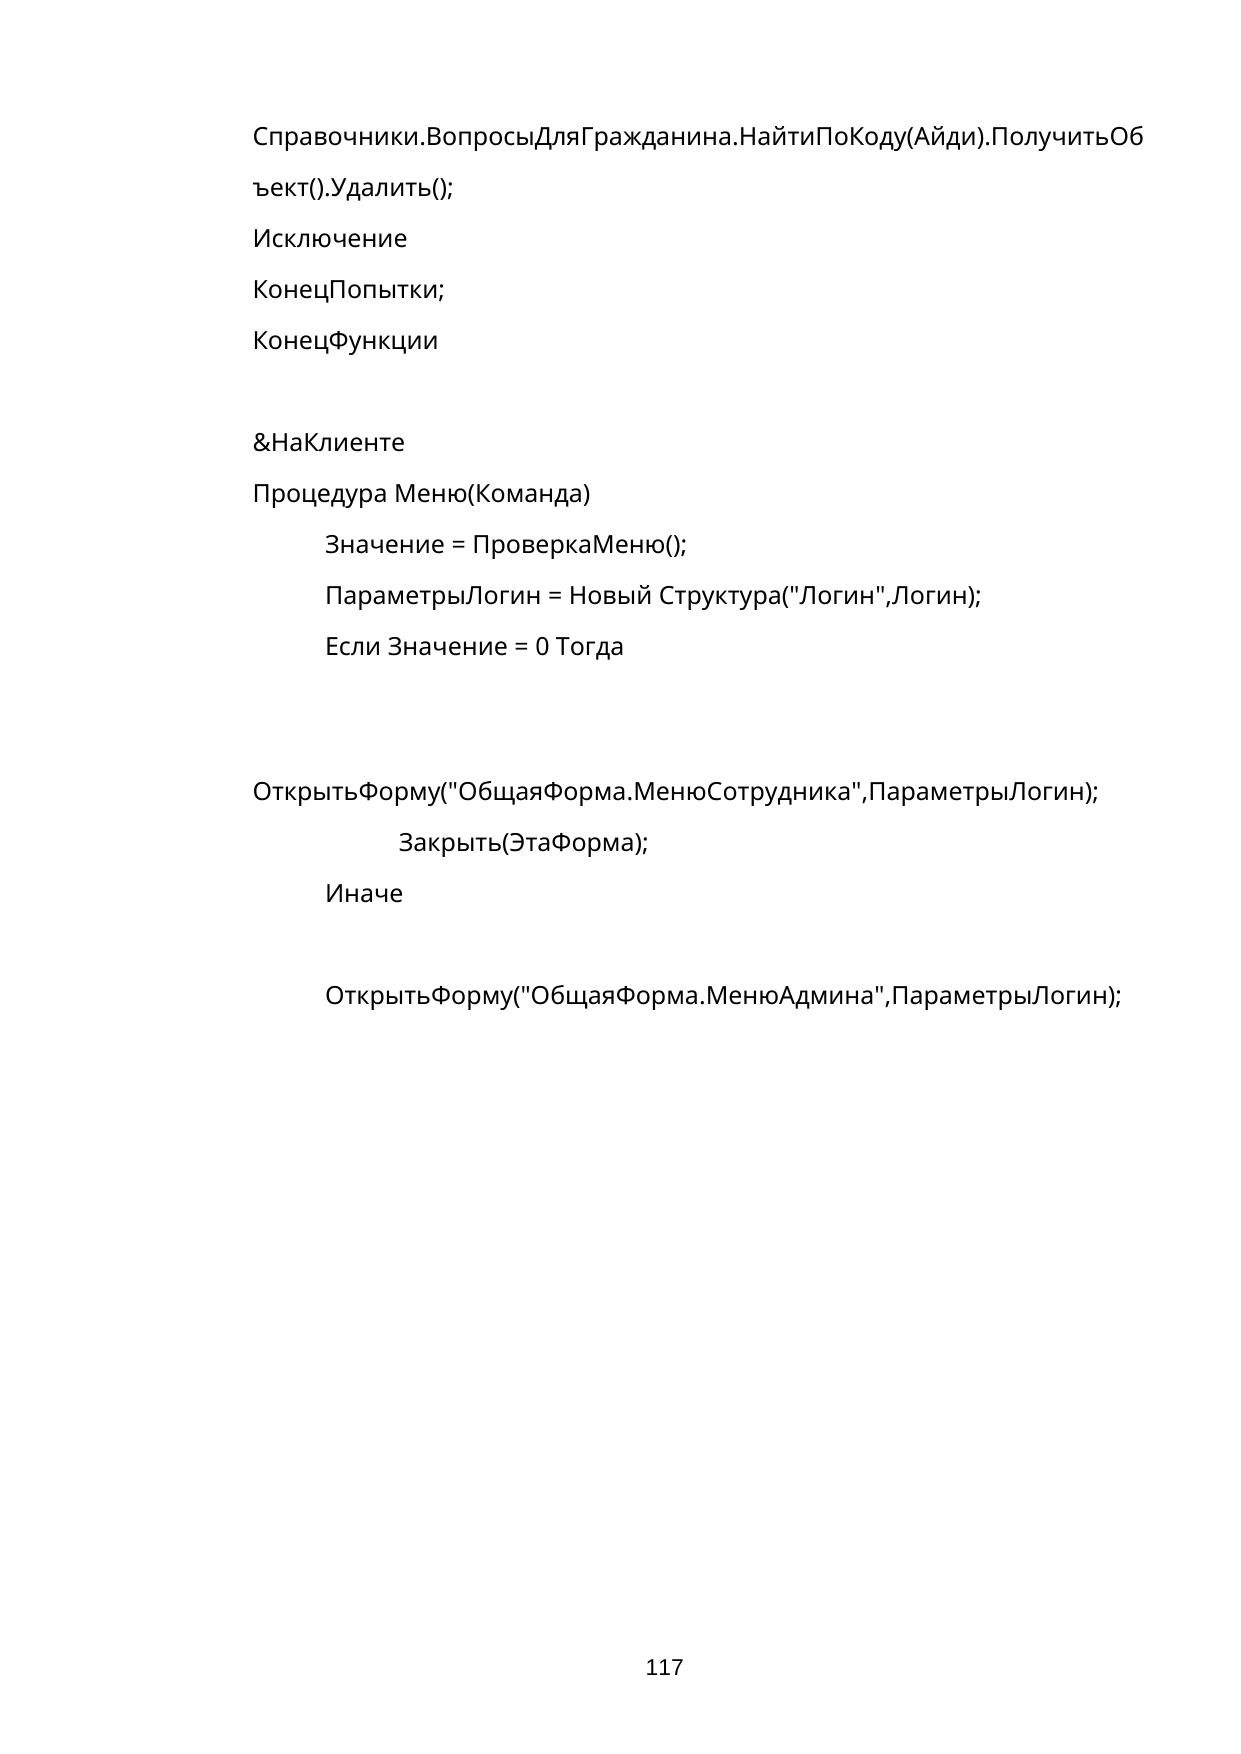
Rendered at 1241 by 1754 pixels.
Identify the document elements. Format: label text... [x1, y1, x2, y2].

list Процедура Меню(Команда) [252, 475, 1152, 509]
list Исключение [252, 220, 1152, 254]
list ПараметрыЛогин = Новый Структура("Логин",Логин); [252, 577, 1152, 612]
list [252, 118, 1152, 203]
list КонецПопытки; [252, 271, 1152, 305]
list КонецФункции [252, 322, 1152, 356]
list Закрыть(ЭтаФорма); [252, 825, 1152, 859]
list Если Значение = 0 Тогда [252, 628, 1152, 663]
list Иначе [252, 876, 1152, 910]
list ОткрытьФорму("ОбщаяФорма.МенюСотрудника",ПараметрыЛогин); [252, 679, 1152, 808]
list ОткрытьФорму("ОбщаяФорма.МенюАдмина",ПараметрыЛогин); [252, 927, 1152, 1013]
list &НаКлиенте [252, 424, 1152, 458]
list Значение = ПроверкаМеню(); [252, 526, 1152, 561]
